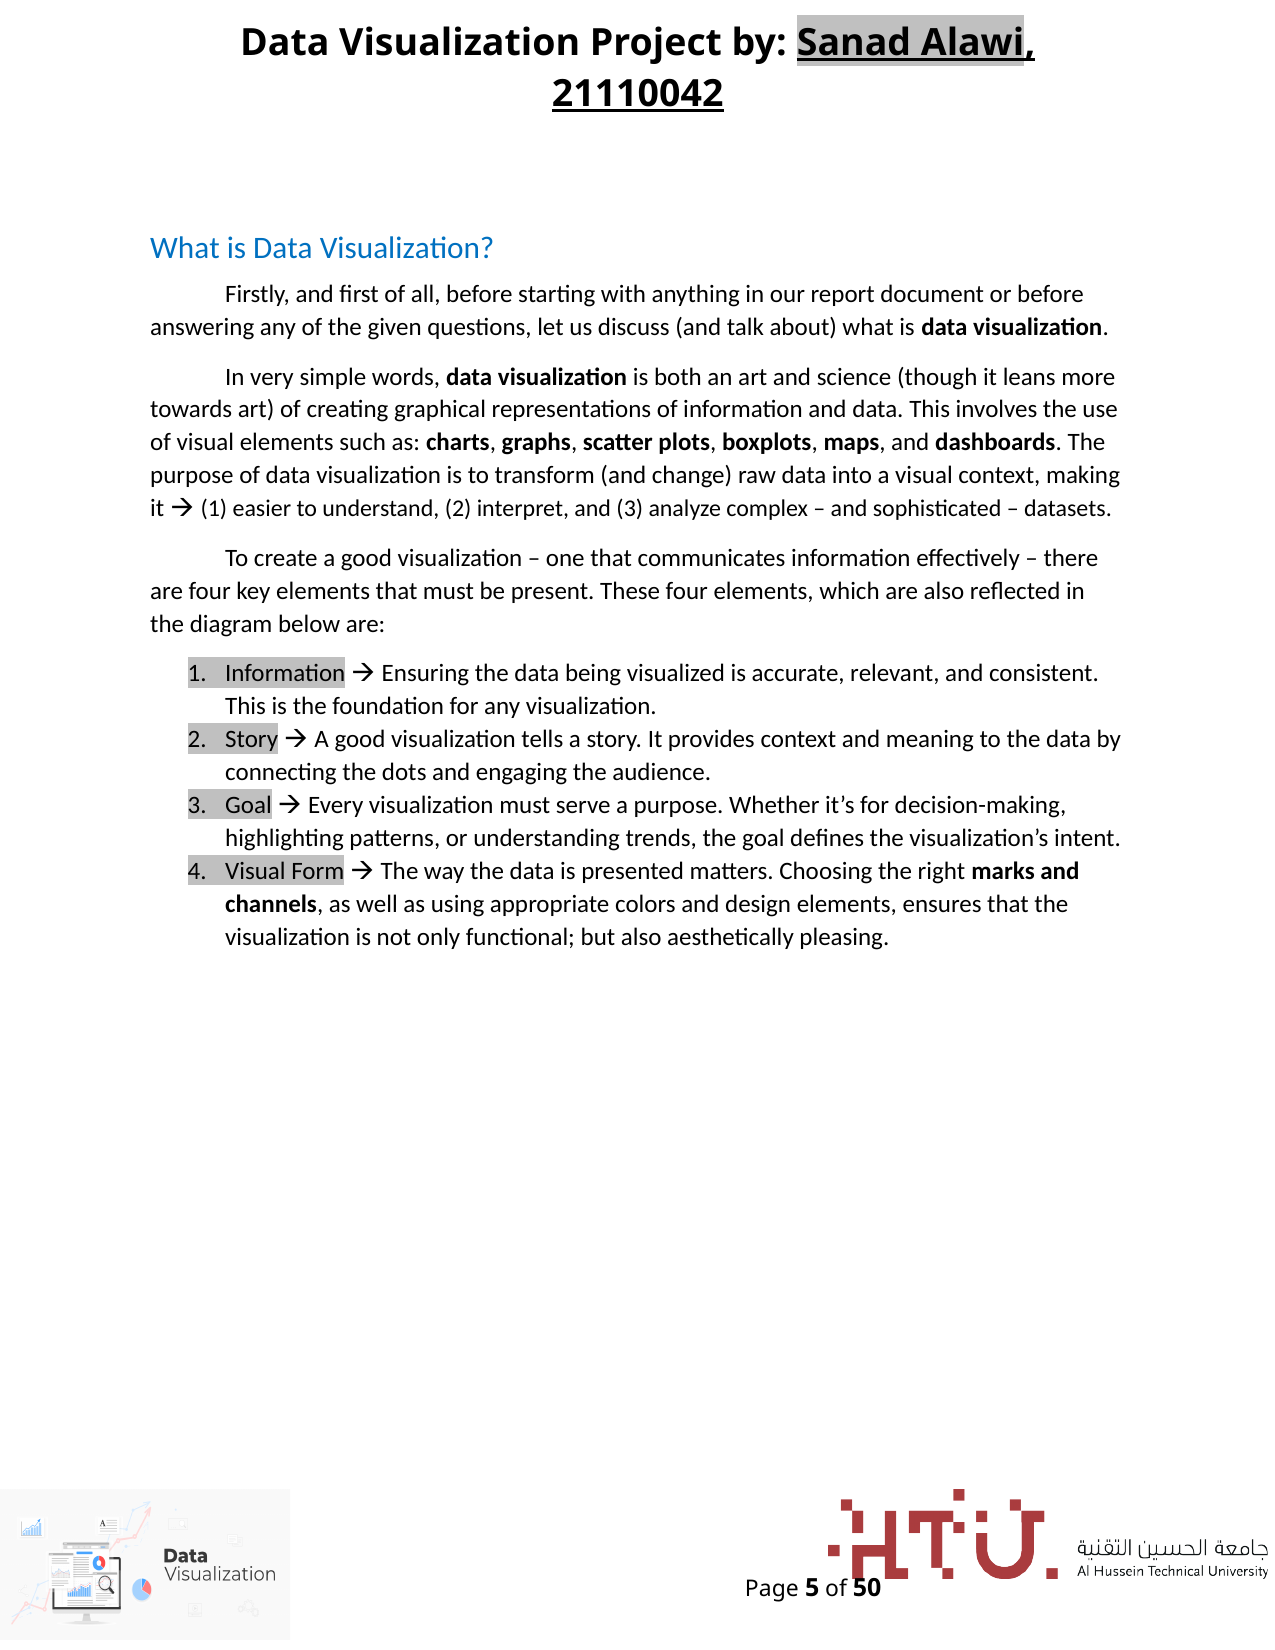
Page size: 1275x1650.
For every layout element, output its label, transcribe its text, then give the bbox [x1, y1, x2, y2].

text To create a good visualization – one that communicates information effectively – there are four key elements that must be present. These four elements, which are also reflected in the diagram below are: [150, 542, 1125, 638]
list Story A good visualization tells a story. It provides context and meaning to the data by connecting the dots and engaging the audience. [187, 723, 1125, 787]
list Goal Every visualization must serve a purpose. Whether it’s for decision-making, highlighting patterns, or understanding trends, the goal defines the visualization’s intent. [187, 789, 1125, 852]
list Information Ensuring the data being visualized is accurate, relevant, and consistent. This is the foundation for any visualization. [187, 657, 1125, 721]
text Firstly, and first of all, before starting with anything in our report document or before answering any of the given questions, let us discuss (and talk about) what is data visualization. [150, 278, 1125, 342]
subtitle What is Data Visualization? [150, 229, 1125, 267]
picture [828, 1489, 1268, 1579]
list Visual Form The way the data is presented matters. Choosing the right marks and channels, as well as using appropriate colors and design elements, ensures that the visualization is not only functional; but also aesthetically pleasing. [187, 855, 1125, 951]
picture [0, 1489, 290, 1640]
text In very simple words, data visualization is both an art and science (though it leans more towards art) of creating graphical representations of information and data. This involves the use of visual elements such as: charts, graphs, scatter plots, boxplots, maps, and dashboards. The purpose of data visualization is to transform (and change) raw data into a visual context, making it (1) easier to understand, (2) interpret, and (3) analyze complex – and sophisticated – datasets. [150, 361, 1125, 523]
